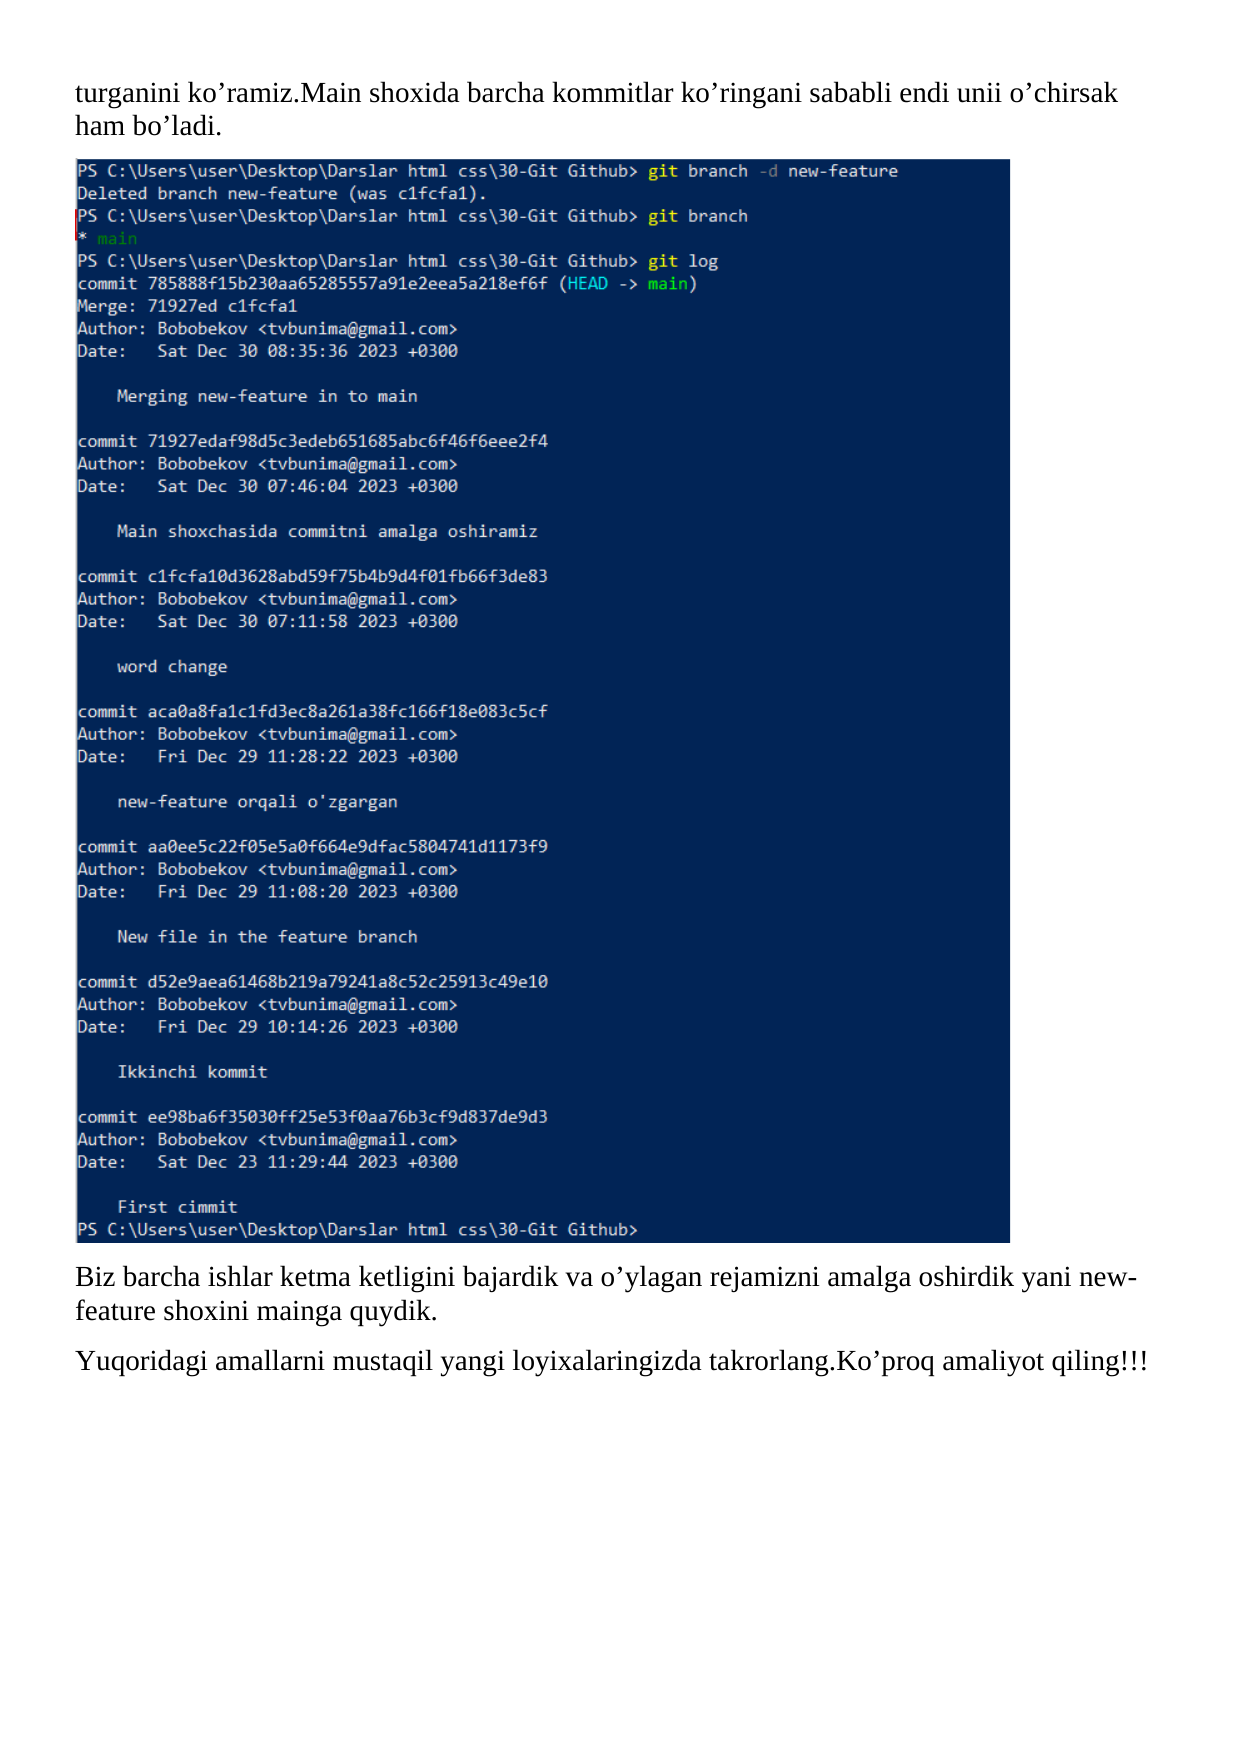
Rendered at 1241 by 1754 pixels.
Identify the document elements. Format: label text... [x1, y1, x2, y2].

text Biz barcha ishlar ketma ketligini bajardik va o’ylagan rejamizni amalga oshirdik yani new-feature shoxini mainga quydik. [75, 1259, 1165, 1326]
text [75, 75, 1165, 142]
picture [75, 158, 1011, 1243]
text Yuqoridagi amallarni mustaqil yangi loyixalaringizda takrorlang.Ko’proq amaliyot qiling!!! [75, 1343, 1165, 1377]
